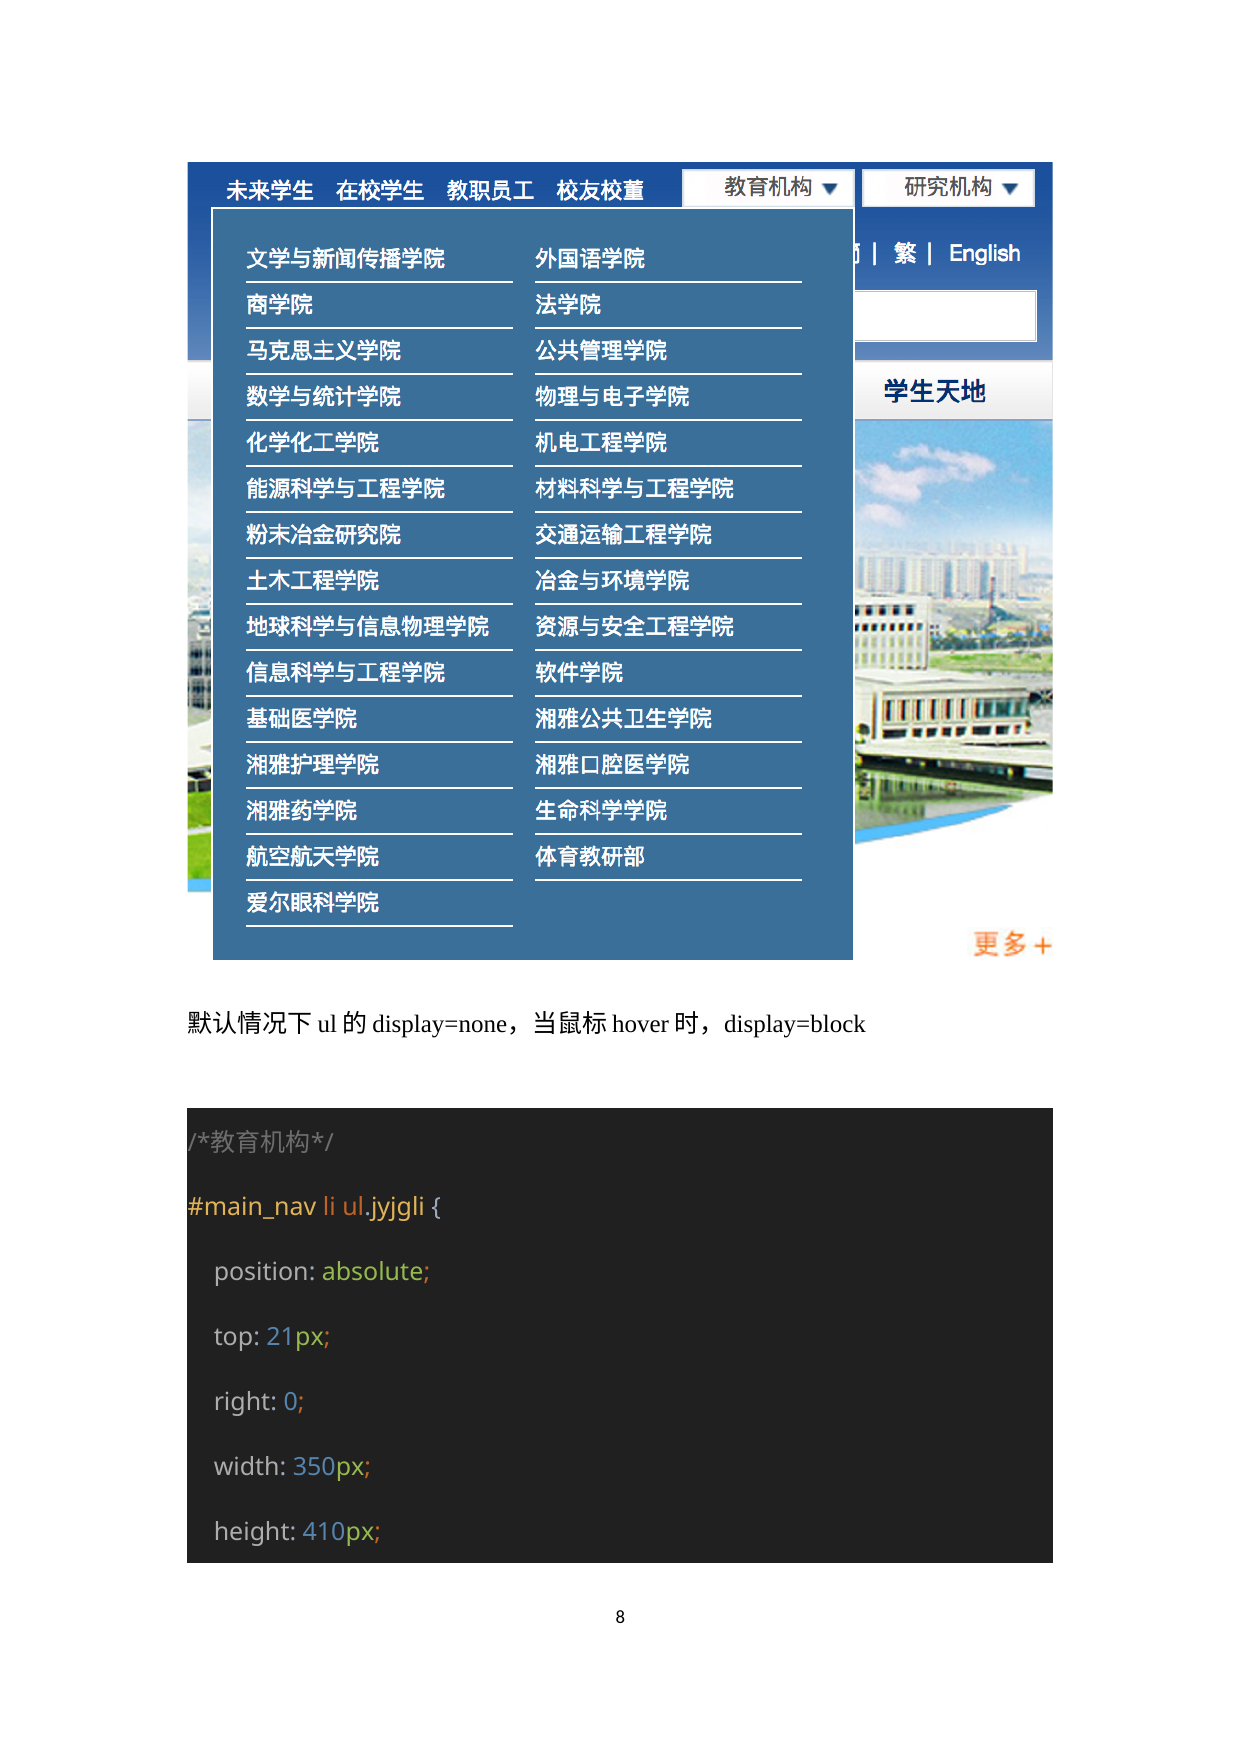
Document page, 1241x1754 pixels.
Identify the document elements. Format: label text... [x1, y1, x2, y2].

text width: 350px; [187, 1433, 1053, 1498]
text 默认情况下ul的display=none，当鼠标hover时，display=block [187, 989, 1053, 1054]
text #main_nav li ul.jyjgli { [187, 1173, 1053, 1238]
picture [187, 162, 1053, 974]
text /*教育机构*/ [187, 1108, 1053, 1173]
text top: 21px; [187, 1303, 1053, 1368]
text height: 410px; [187, 1498, 1053, 1563]
text position: absolute; [187, 1238, 1053, 1303]
text right: 0; [187, 1368, 1053, 1433]
